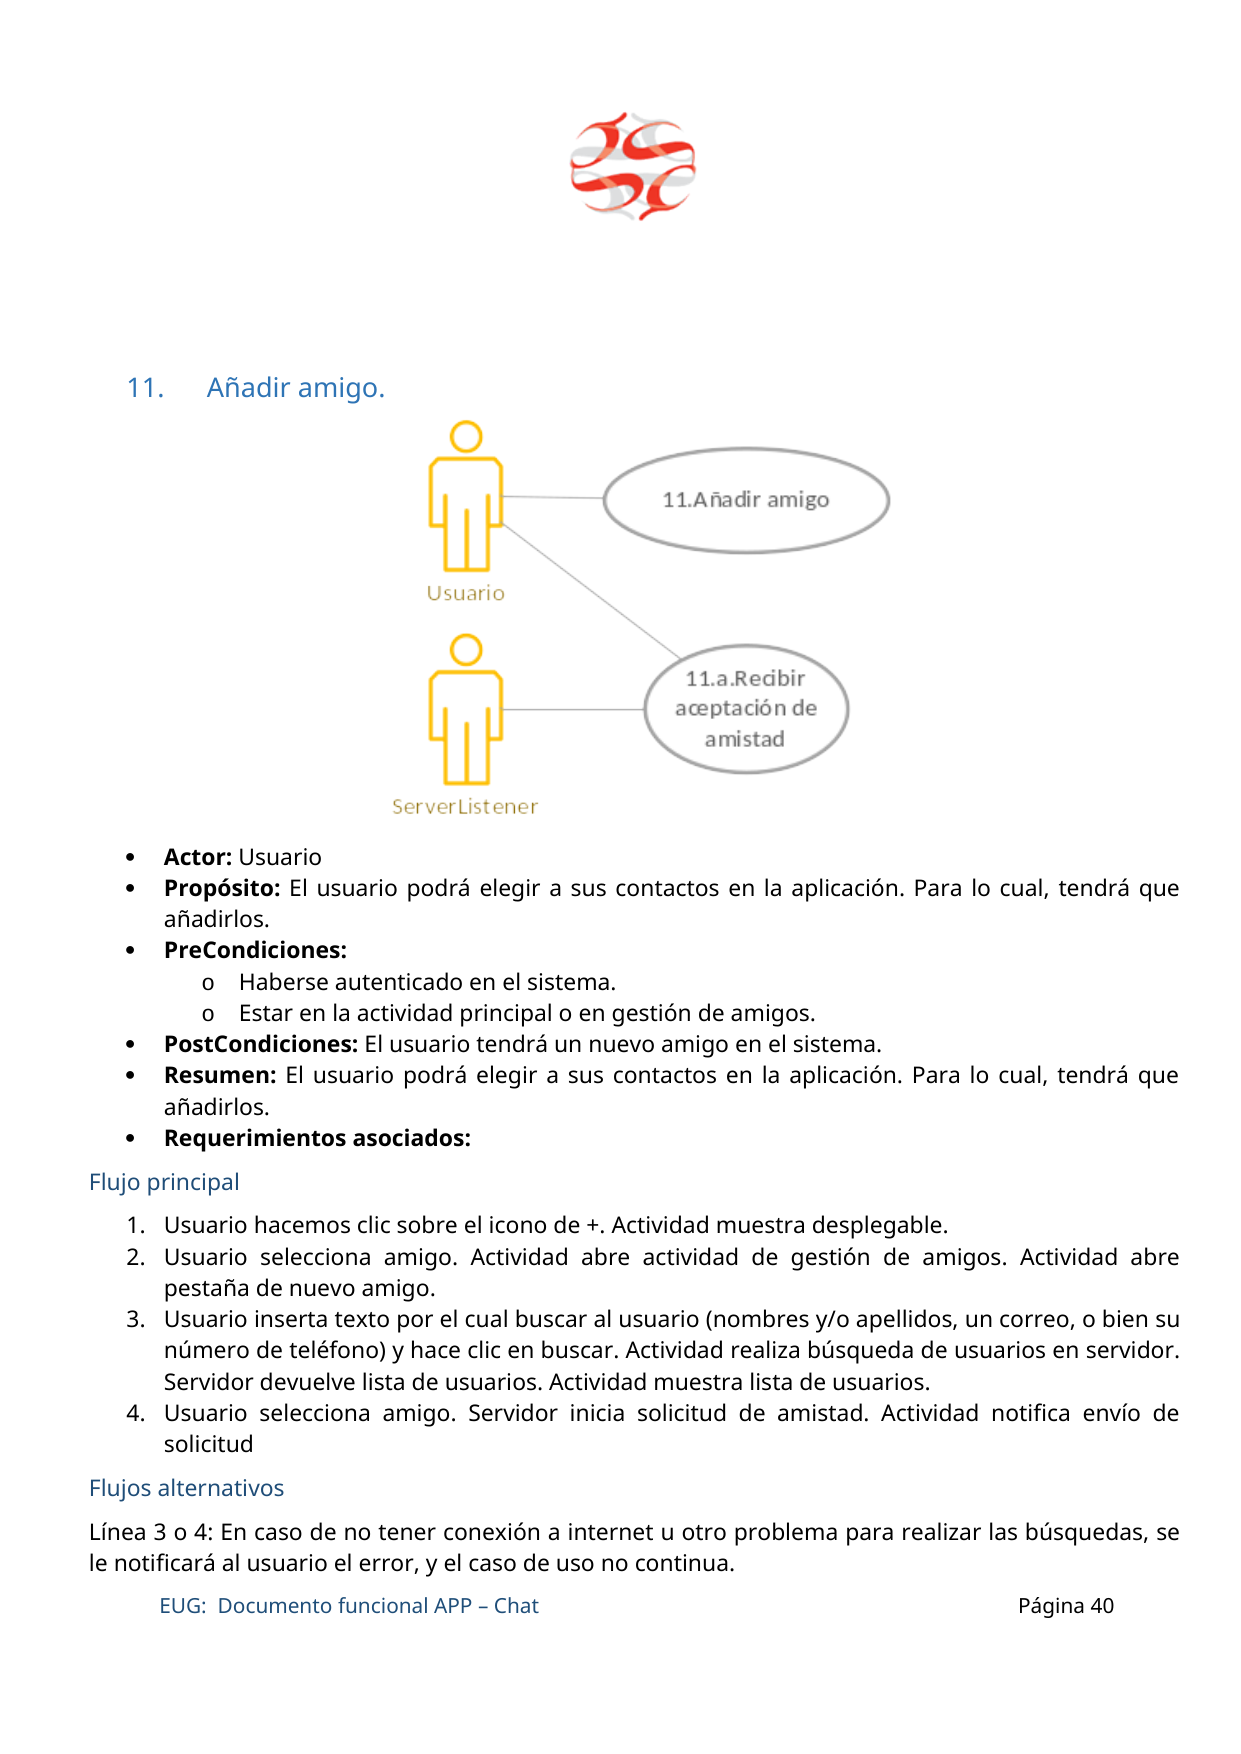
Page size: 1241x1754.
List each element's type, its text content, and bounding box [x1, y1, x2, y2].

text Línea 3 o 4: En caso de no tener conexión a internet u otro problema para realizar las búsquedas, se le notificará al usuario el error, y el caso de uso no continua. [89, 1516, 1181, 1578]
list Estar en la actividad principal o en gestión de amigos. [201, 997, 1181, 1028]
list Haberse autenticado en el sistema. [201, 966, 1181, 997]
list Usuario inserta texto por el cual buscar al usuario (nombres y/o apellidos, un correo, o bien su número de teléfono) y hace clic en buscar. Actividad realiza búsqueda de usuarios en servidor. Servidor devuelve lista de usuarios. Actividad muestra lista de usuarios. [126, 1303, 1181, 1397]
list PostCondiciones: El usuario tendrá un nuevo amigo en el sistema. [126, 1028, 1181, 1059]
subtitle Flujos alternativos [89, 1472, 1181, 1503]
subtitle Flujo principal [89, 1166, 1181, 1197]
list Usuario hacemos clic sobre el icono de +. Actividad muestra desplegable. [126, 1209, 1181, 1241]
list Usuario selecciona amigo. Actividad abre actividad de gestión de amigos. Actividad abre pestaña de nuevo amigo. [126, 1241, 1181, 1303]
subtitle Añadir amigo. [126, 368, 1181, 405]
list Requerimientos asociados: [126, 1122, 1181, 1153]
list Usuario selecciona amigo. Servidor inicia solicitud de amistad. Actividad notifica envío de solicitud [126, 1397, 1181, 1459]
list Propósito: El usuario podrá elegir a sus contactos en la aplicación. Para lo cual, tendrá que añadirlos. [126, 872, 1181, 934]
list Actor: Usuario [126, 841, 1181, 872]
picture [559, 86, 711, 237]
list Resumen: El usuario podrá elegir a sus contactos en la aplicación. Para lo cual, tendrá que añadirlos. [126, 1059, 1181, 1122]
list PreCondiciones: [126, 934, 1181, 966]
